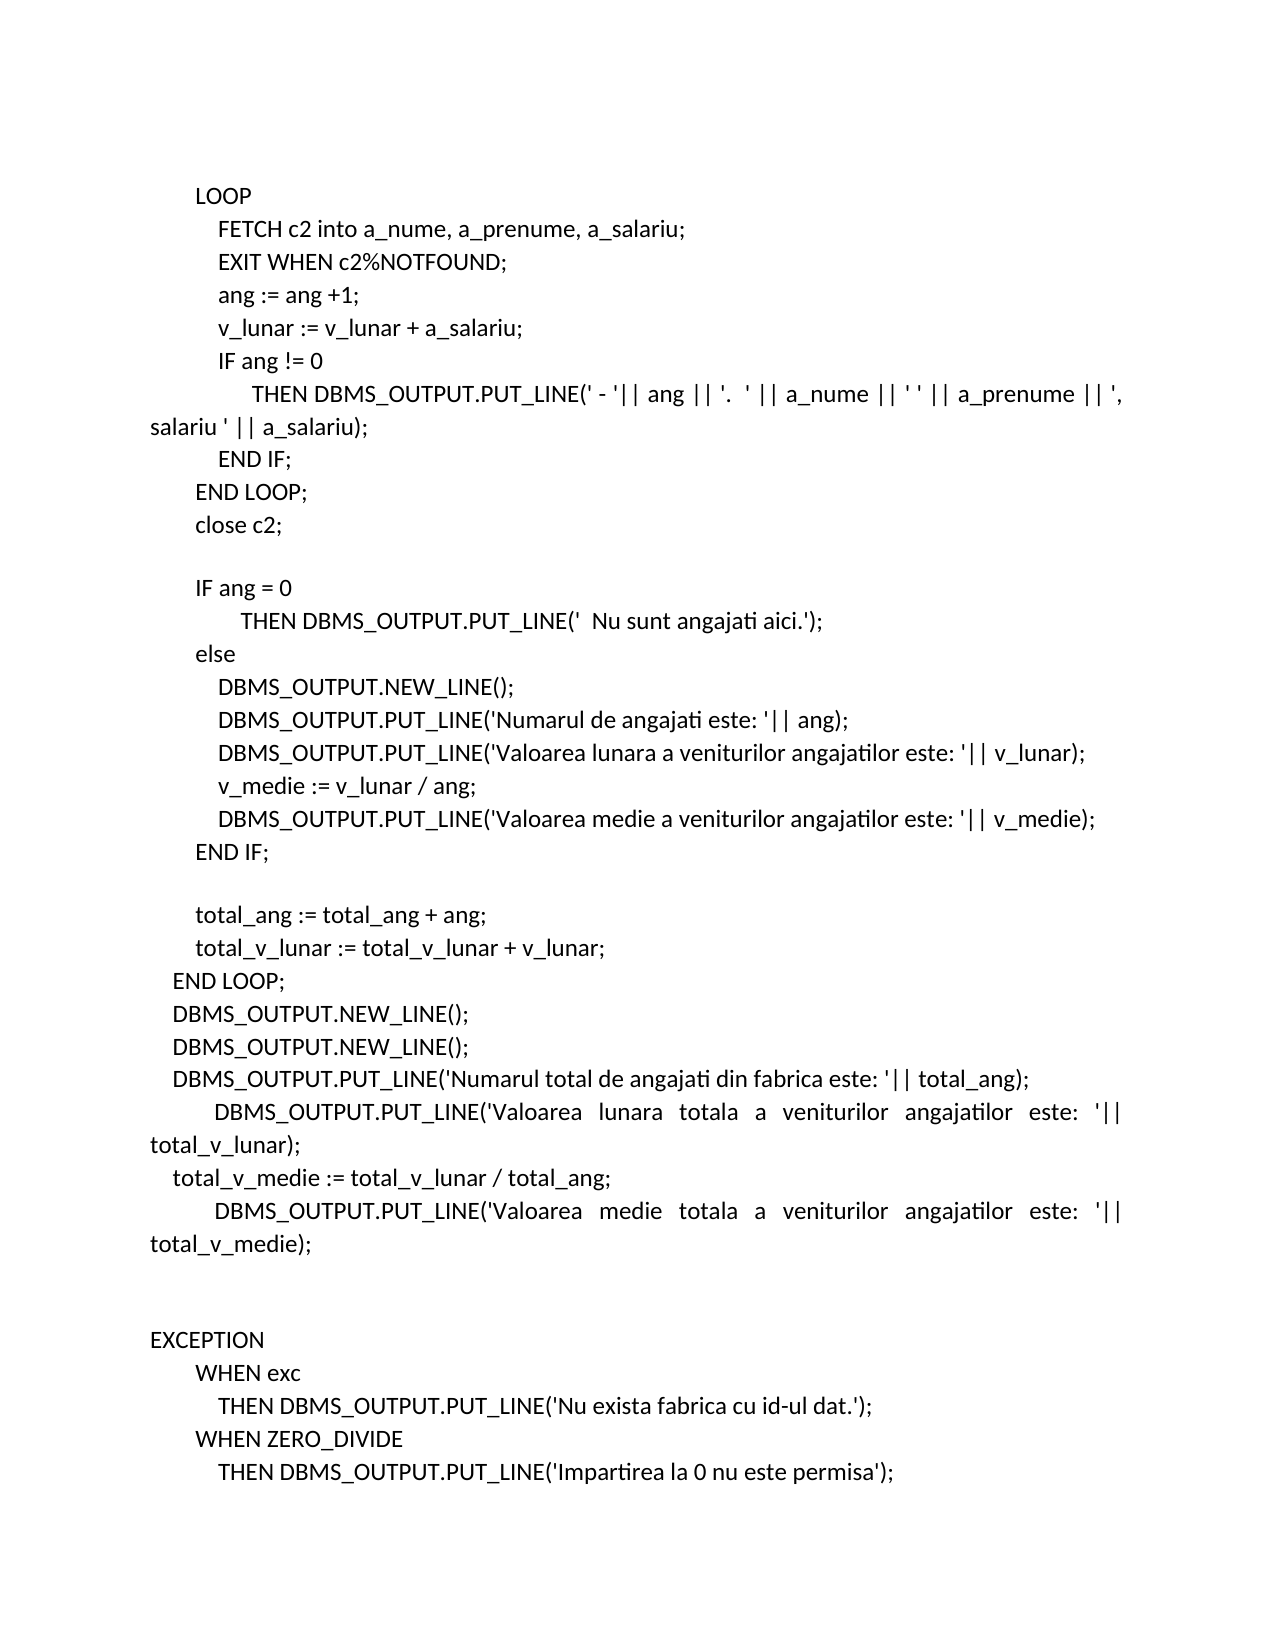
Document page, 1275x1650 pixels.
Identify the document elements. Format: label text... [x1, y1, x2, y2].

text else [150, 638, 1125, 669]
text total_ang := total_ang + ang; [150, 899, 1125, 929]
text IF ang != 0 [150, 345, 1125, 375]
text WHEN ZERO_DIVIDE [150, 1423, 1125, 1453]
text DBMS_OUTPUT.PUT_LINE('Valoarea lunara totala a veniturilor angajatilor este: '|| total_v_lunar); [150, 1096, 1125, 1160]
text ang := ang +1; [150, 279, 1125, 309]
text total_v_medie := total_v_lunar / total_ang; [150, 1162, 1125, 1193]
text END LOOP; [150, 476, 1125, 507]
text DBMS_OUTPUT.PUT_LINE('Numarul total de angajati din fabrica este: '|| total_ang); [150, 1063, 1125, 1094]
text EXIT WHEN c2%NOTFOUND; [150, 246, 1125, 277]
text THEN DBMS_OUTPUT.PUT_LINE('Impartirea la 0 nu este permisa'); [150, 1456, 1125, 1486]
text THEN DBMS_OUTPUT.PUT_LINE(' - '|| ang || '. ' || a_nume || ' ' || a_prenume || ', salariu ' || a_salariu); [150, 378, 1125, 441]
text END LOOP; [150, 965, 1125, 995]
text DBMS_OUTPUT.NEW_LINE(); [150, 998, 1125, 1028]
text DBMS_OUTPUT.NEW_LINE(); [150, 671, 1125, 702]
text WHEN exc [150, 1357, 1125, 1388]
text FETCH c2 into a_nume, a_prenume, a_salariu; [150, 213, 1125, 244]
text v_lunar := v_lunar + a_salariu; [150, 312, 1125, 342]
text END IF; [150, 836, 1125, 866]
text v_medie := v_lunar / ang; [150, 770, 1125, 801]
text DBMS_OUTPUT.PUT_LINE('Numarul de angajati este: '|| ang); [150, 704, 1125, 735]
text total_v_lunar := total_v_lunar + v_lunar; [150, 932, 1125, 962]
text DBMS_OUTPUT.PUT_LINE('Valoarea medie a veniturilor angajatilor este: '|| v_medie); [150, 803, 1125, 833]
text THEN DBMS_OUTPUT.PUT_LINE('Nu exista fabrica cu id-ul dat.'); [150, 1390, 1125, 1421]
text THEN DBMS_OUTPUT.PUT_LINE(' Nu sunt angajati aici.'); [150, 605, 1125, 636]
text close c2; [150, 509, 1125, 540]
text DBMS_OUTPUT.PUT_LINE('Valoarea medie totala a veniturilor angajatilor este: '|| total_v_medie); [150, 1195, 1125, 1259]
text END IF; [150, 443, 1125, 474]
text DBMS_OUTPUT.PUT_LINE('Valoarea lunara a veniturilor angajatilor este: '|| v_lunar); [150, 737, 1125, 768]
text IF ang = 0 [150, 572, 1125, 603]
text EXCEPTION [150, 1324, 1125, 1355]
text LOOP [150, 180, 1125, 211]
text DBMS_OUTPUT.NEW_LINE(); [150, 1031, 1125, 1061]
